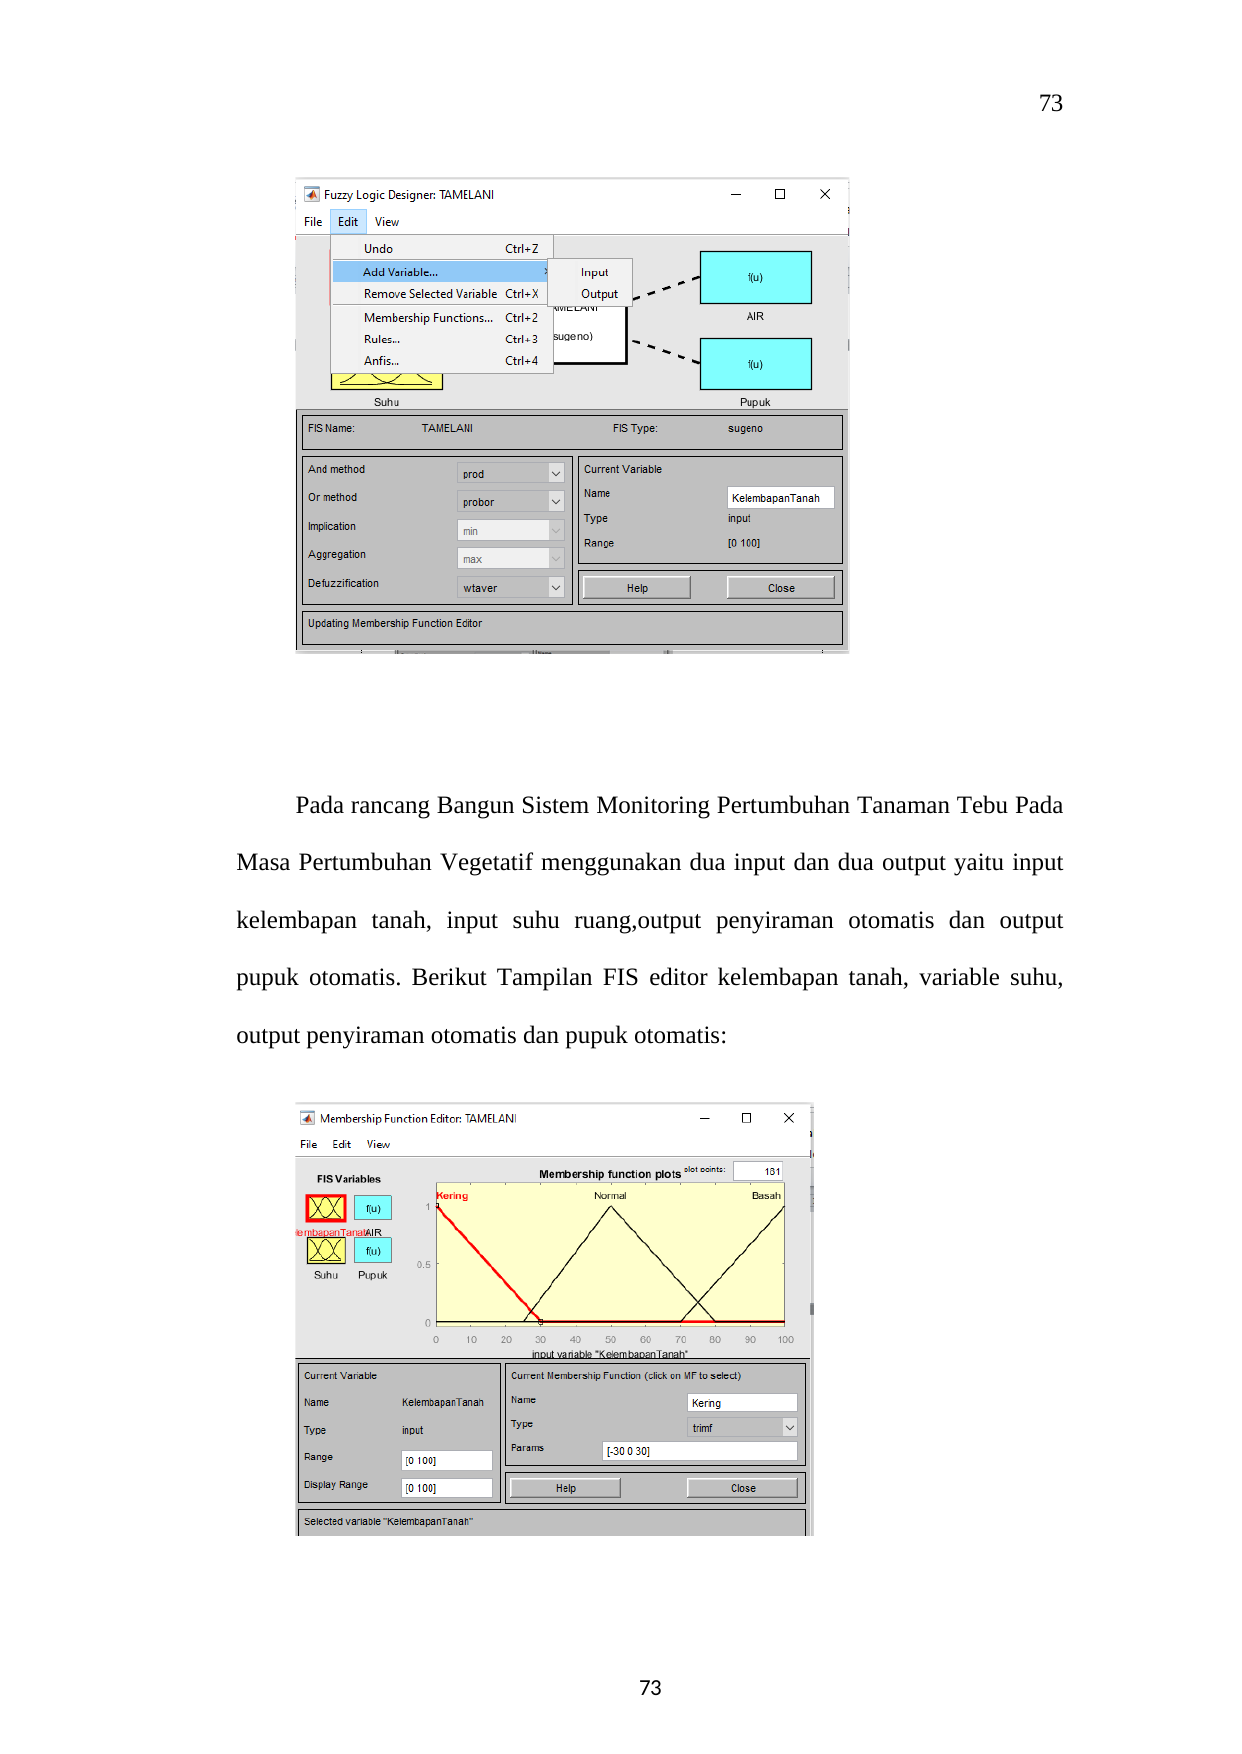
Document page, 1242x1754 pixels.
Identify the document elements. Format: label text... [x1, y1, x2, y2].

text Pada rancang Bangun Sistem Monitoring Pertumbuhan Tanaman Tebu Pada Masa Pertumbuhan Vegetatif menggunakan dua input dan dua output yaitu input kelembapan tanah, input suhu ruang,output penyiraman otomatis dan output pupuk otomatis. Berikut Tampilan FIS editor kelembapan tanah, variable suhu, output penyiraman otomatis dan pupuk otomatis: [236, 790, 1064, 1049]
picture [295, 1102, 814, 1536]
picture [295, 177, 850, 654]
